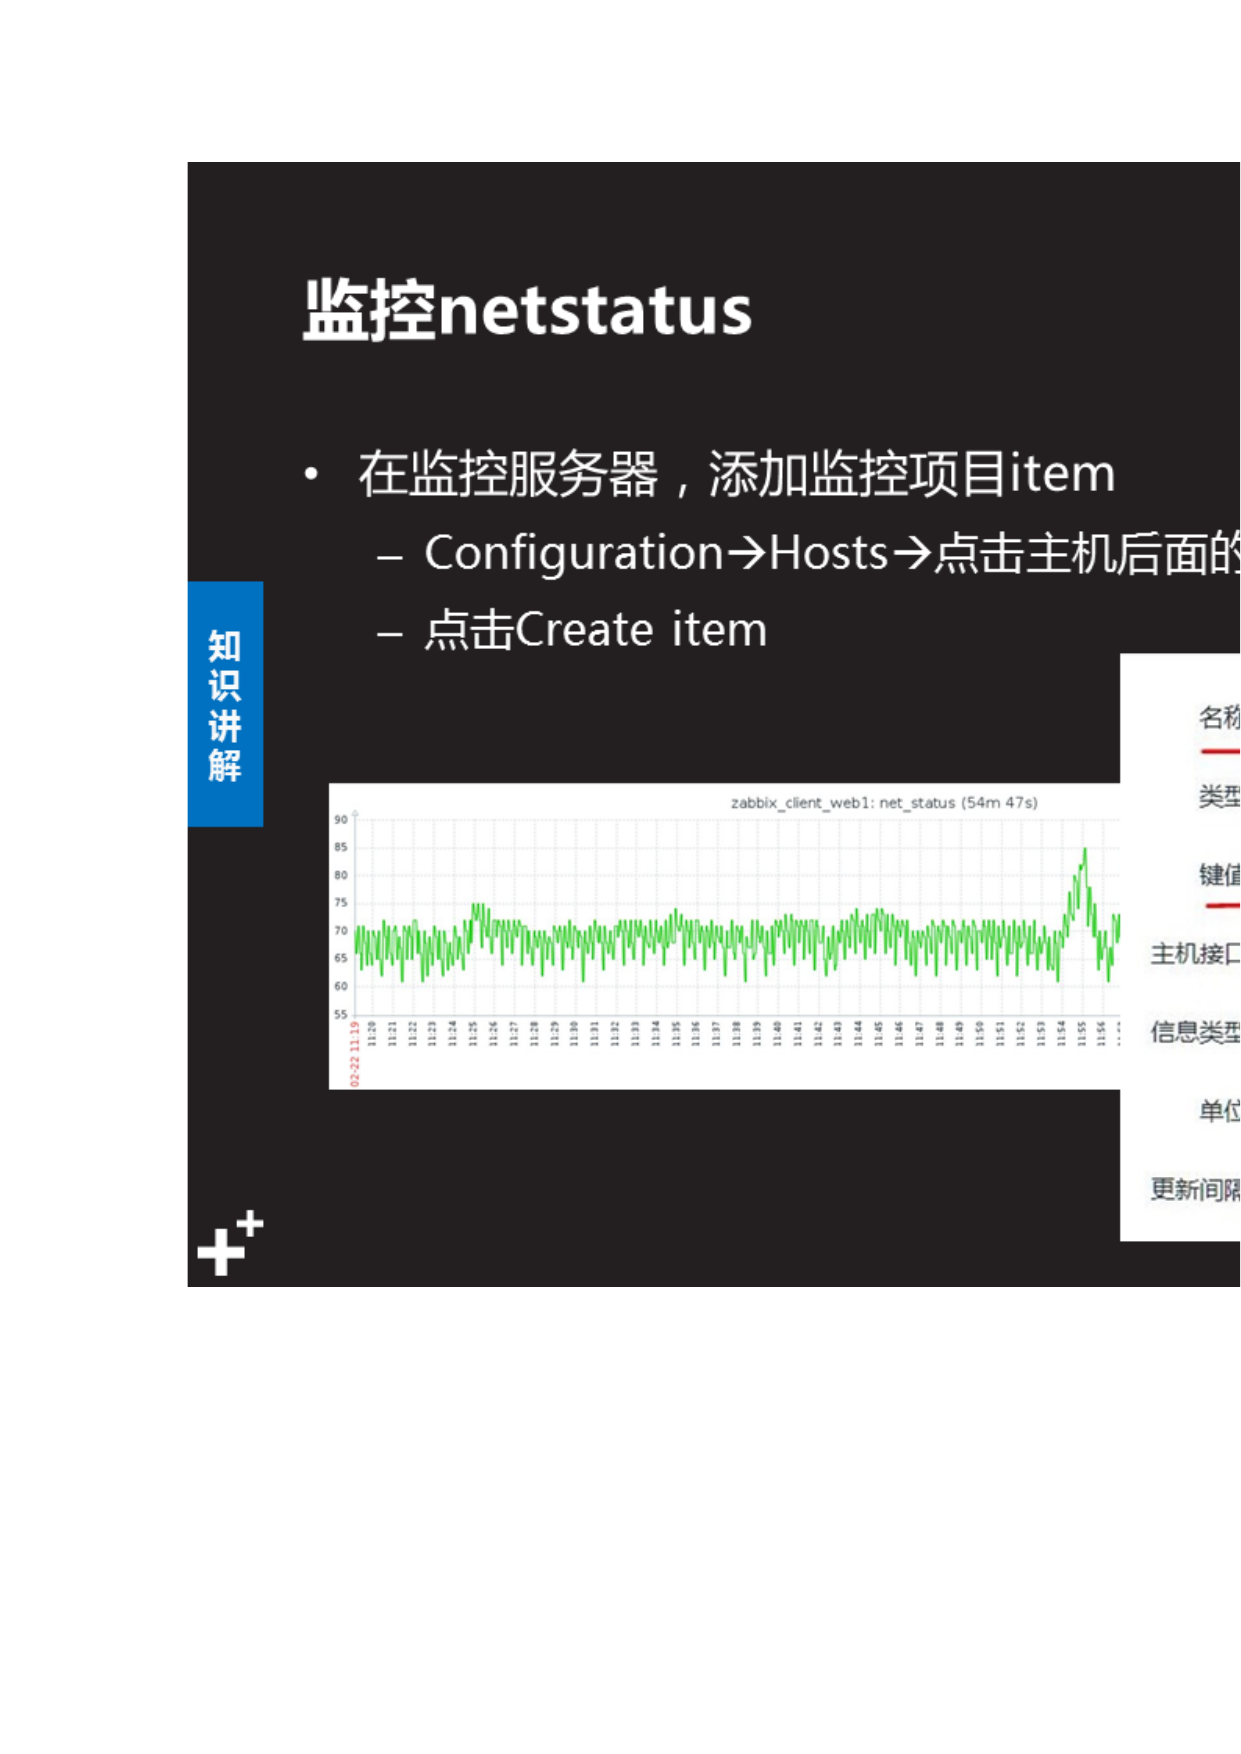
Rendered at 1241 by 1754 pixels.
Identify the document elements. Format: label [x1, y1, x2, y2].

picture [187, 162, 1241, 1287]
